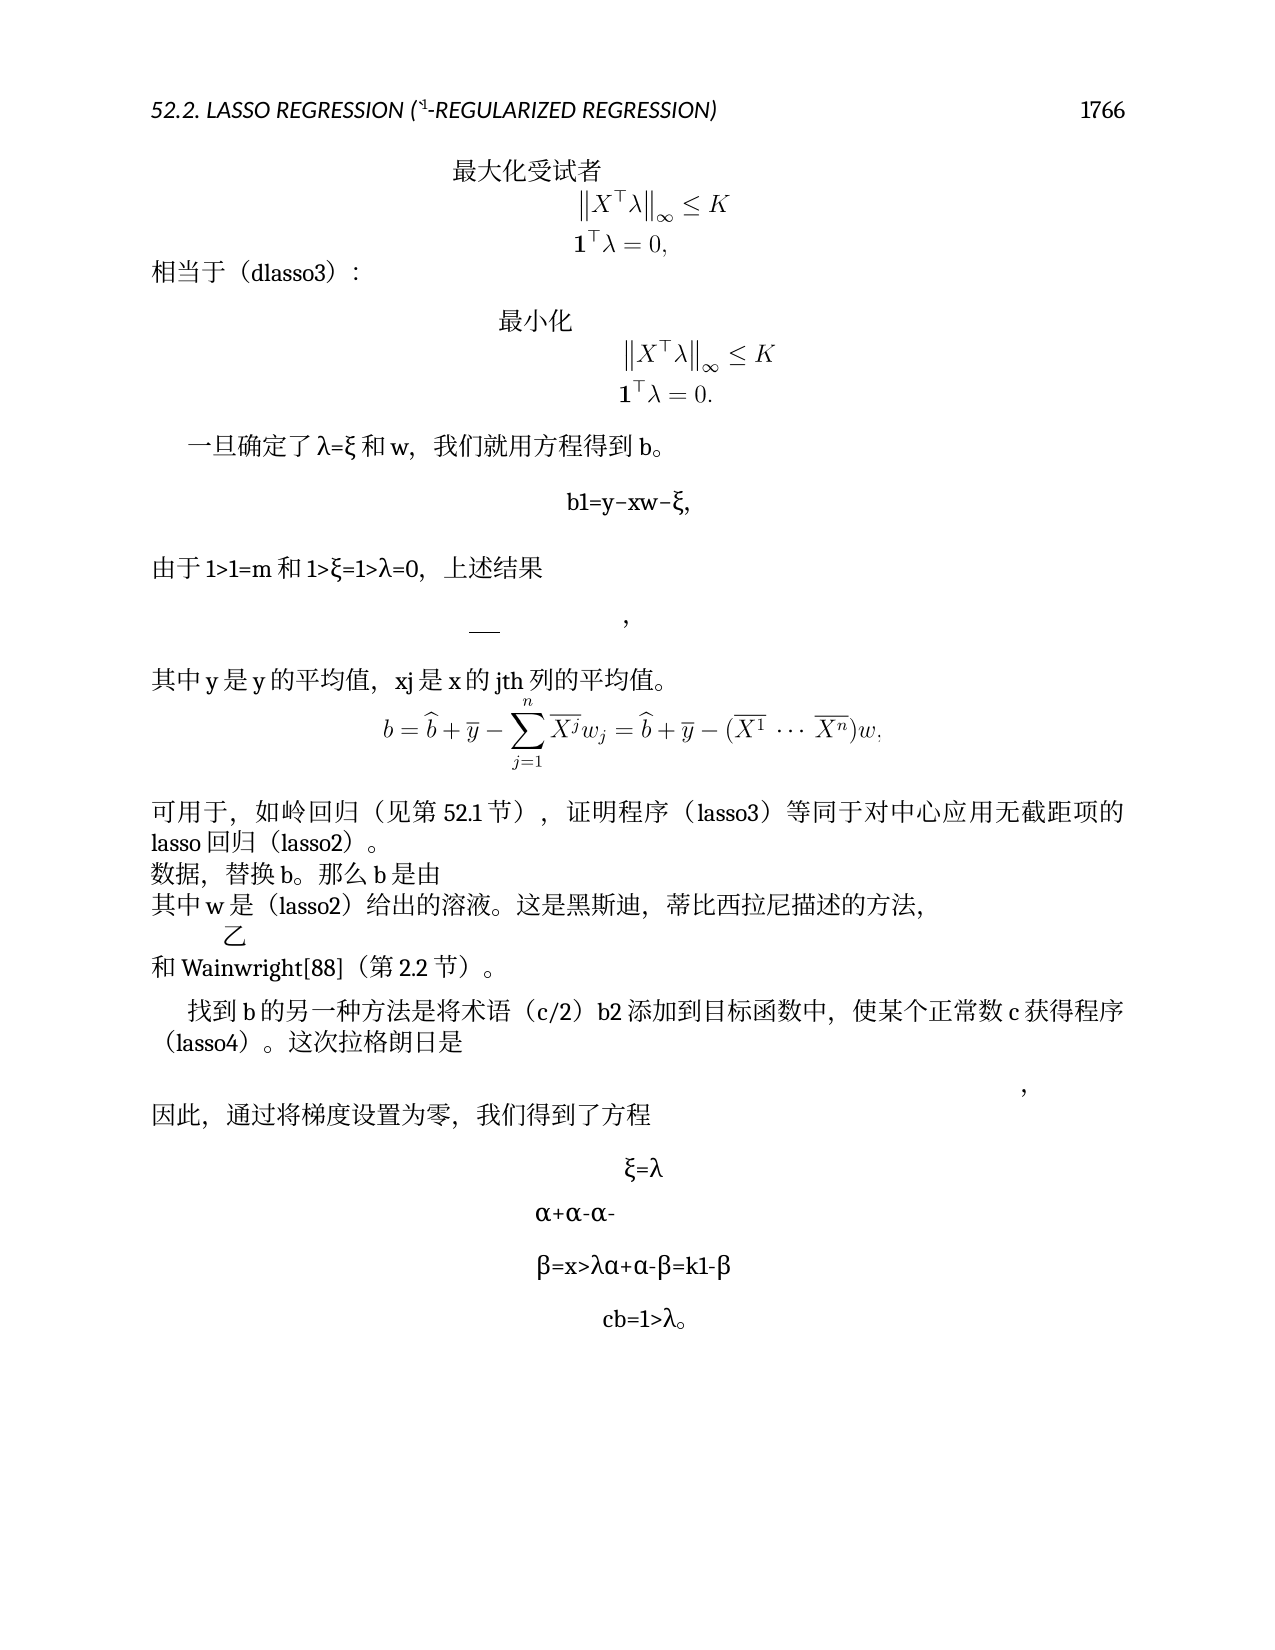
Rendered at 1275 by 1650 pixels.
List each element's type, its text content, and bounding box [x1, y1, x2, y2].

picture [574, 189, 730, 257]
text ， [150, 1070, 1045, 1099]
text 找到b的另一种方法是将术语（c/2）b2添加到目标函数中，使某个正常数c获得程序（lasso4）。这次拉格朗日是 [151, 998, 1125, 1057]
text 最大化受试者 [452, 158, 897, 187]
text ξ=λ [275, 1154, 1011, 1183]
text 和Wainwright[88]（第2.2节）。 [151, 954, 1125, 983]
text 乙 [222, 923, 1125, 952]
text 最小化 [498, 308, 790, 337]
text 由于1>1=m和1>ξ=1>λ=0，上述结果 [151, 555, 1125, 584]
text 相当于（dlasso3）： [151, 259, 1125, 288]
text 其中w是（lasso2）给出的溶液。这是黑斯迪，蒂比西拉尼描述的方法， [151, 892, 1125, 921]
text 其中y是y的平均值，xj是x的jth列的平均值。 [151, 667, 1125, 696]
text cb=1>λ。 [275, 1305, 1029, 1334]
text b1=y−xw−ξ， [275, 487, 1000, 516]
text ， [275, 601, 995, 629]
picture [619, 339, 776, 403]
text 可用于，如岭回归（见第52.1节），证明程序（lasso3）等同于对中心应用无截距项的lasso回归（lasso2）。 [151, 798, 1125, 858]
picture [383, 698, 881, 770]
text α+α-α-β=x>λα+α-β=k1-β [534, 1199, 739, 1281]
text 因此，通过将梯度设置为零，我们得到了方程 [151, 1102, 1125, 1130]
text 数据，替换b。那么b是由 [150, 861, 1125, 889]
text 一旦确定了λ=ξ和w，我们就用方程得到b。 [187, 433, 1125, 462]
